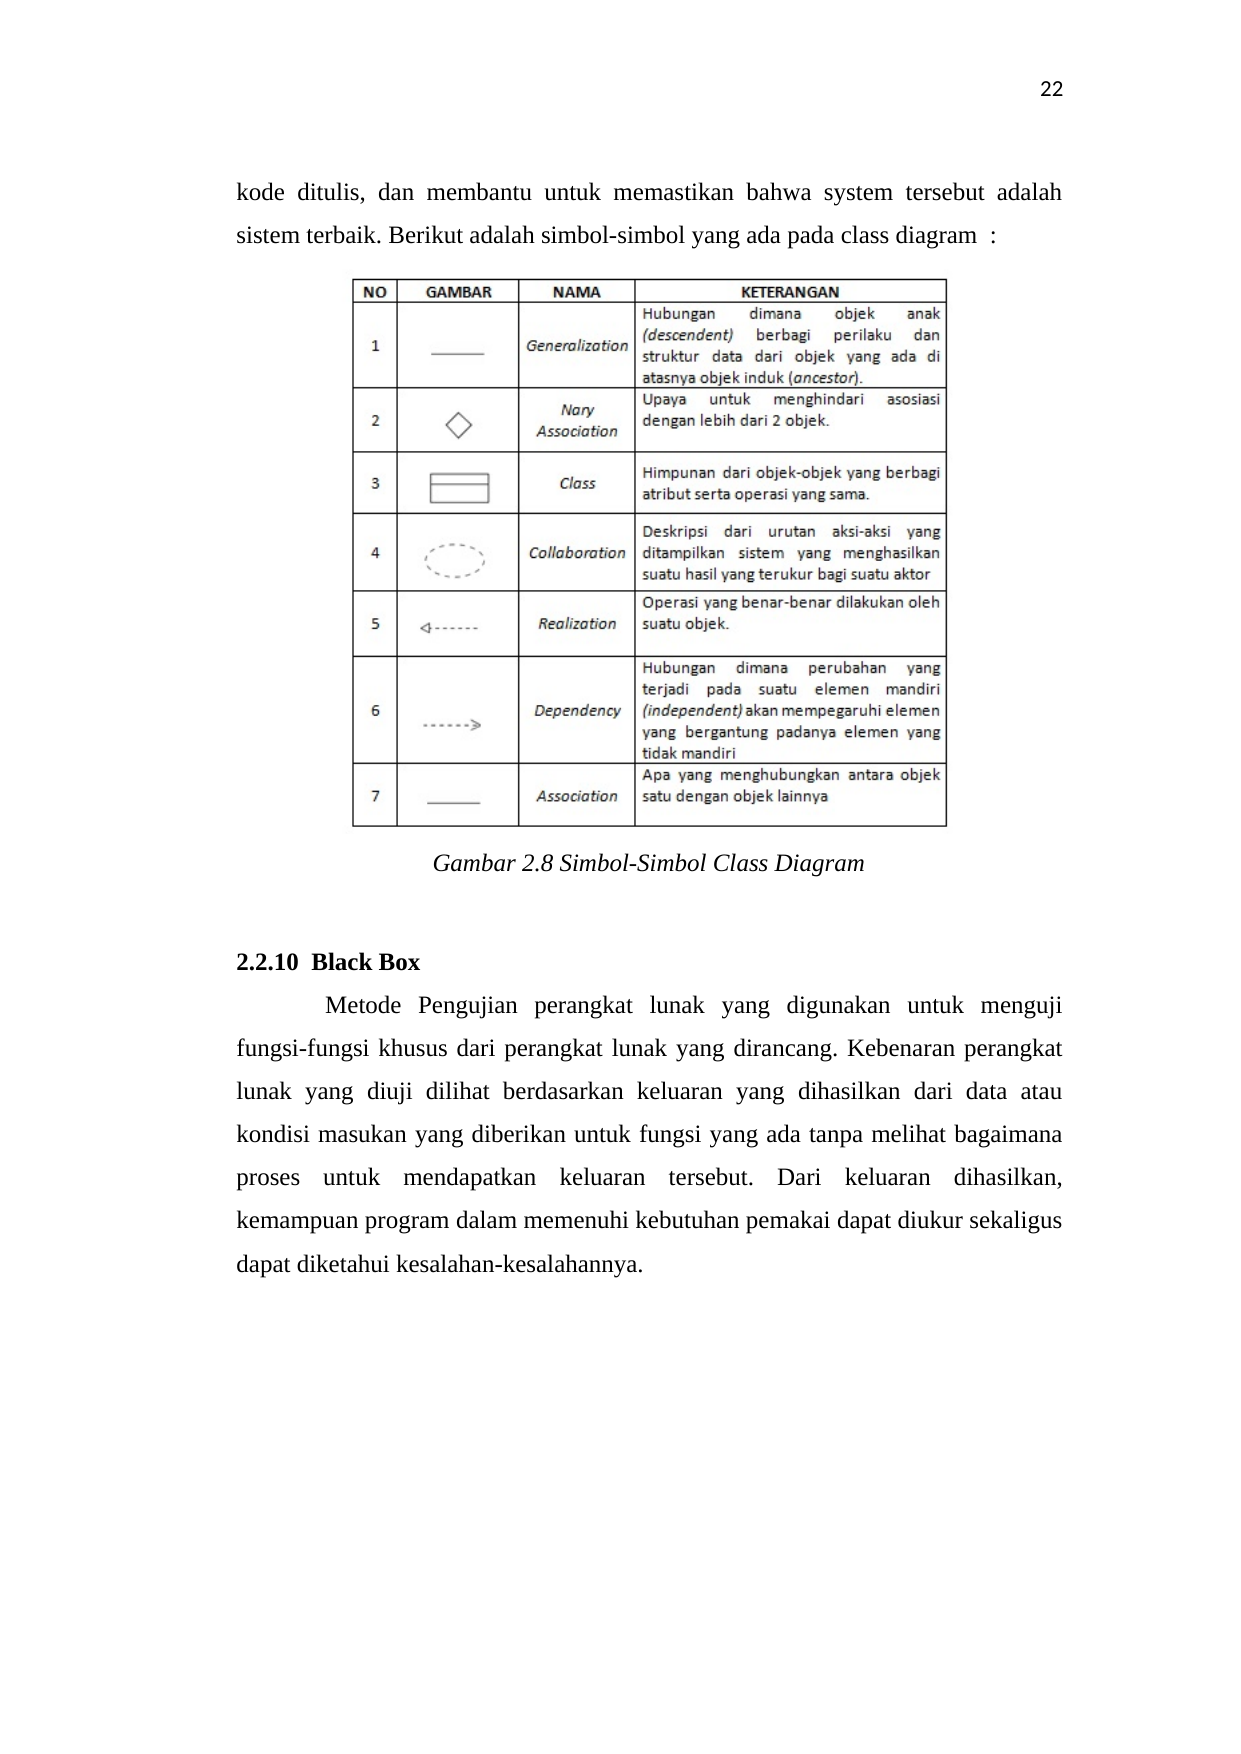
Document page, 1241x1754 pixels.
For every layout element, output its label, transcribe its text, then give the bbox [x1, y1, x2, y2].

text Gambar 2.8 Simbol-Simbol Class Diagram [236, 848, 1063, 877]
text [236, 177, 1063, 249]
picture [341, 263, 959, 834]
text Metode Pengujian perangkat lunak yang digunakan untuk menguji fungsi-fungsi khusus dari perangkat lunak yang dirancang. Kebenaran perangkat lunak yang diuji dilihat berdasarkan keluaran yang dihasilkan dari data atau kondisi masukan yang diberikan untuk fungsi yang ada tanpa melihat bagaimana proses untuk mendapatkan keluaran tersebut. Dari keluaran dihasilkan, kemampuan program dalam memenuhi kebutuhan pemakai dapat diukur sekaligus dapat diketahui kesalahan-kesalahannya. [236, 990, 1063, 1277]
subtitle 2.2.10 Black Box [236, 947, 1063, 976]
